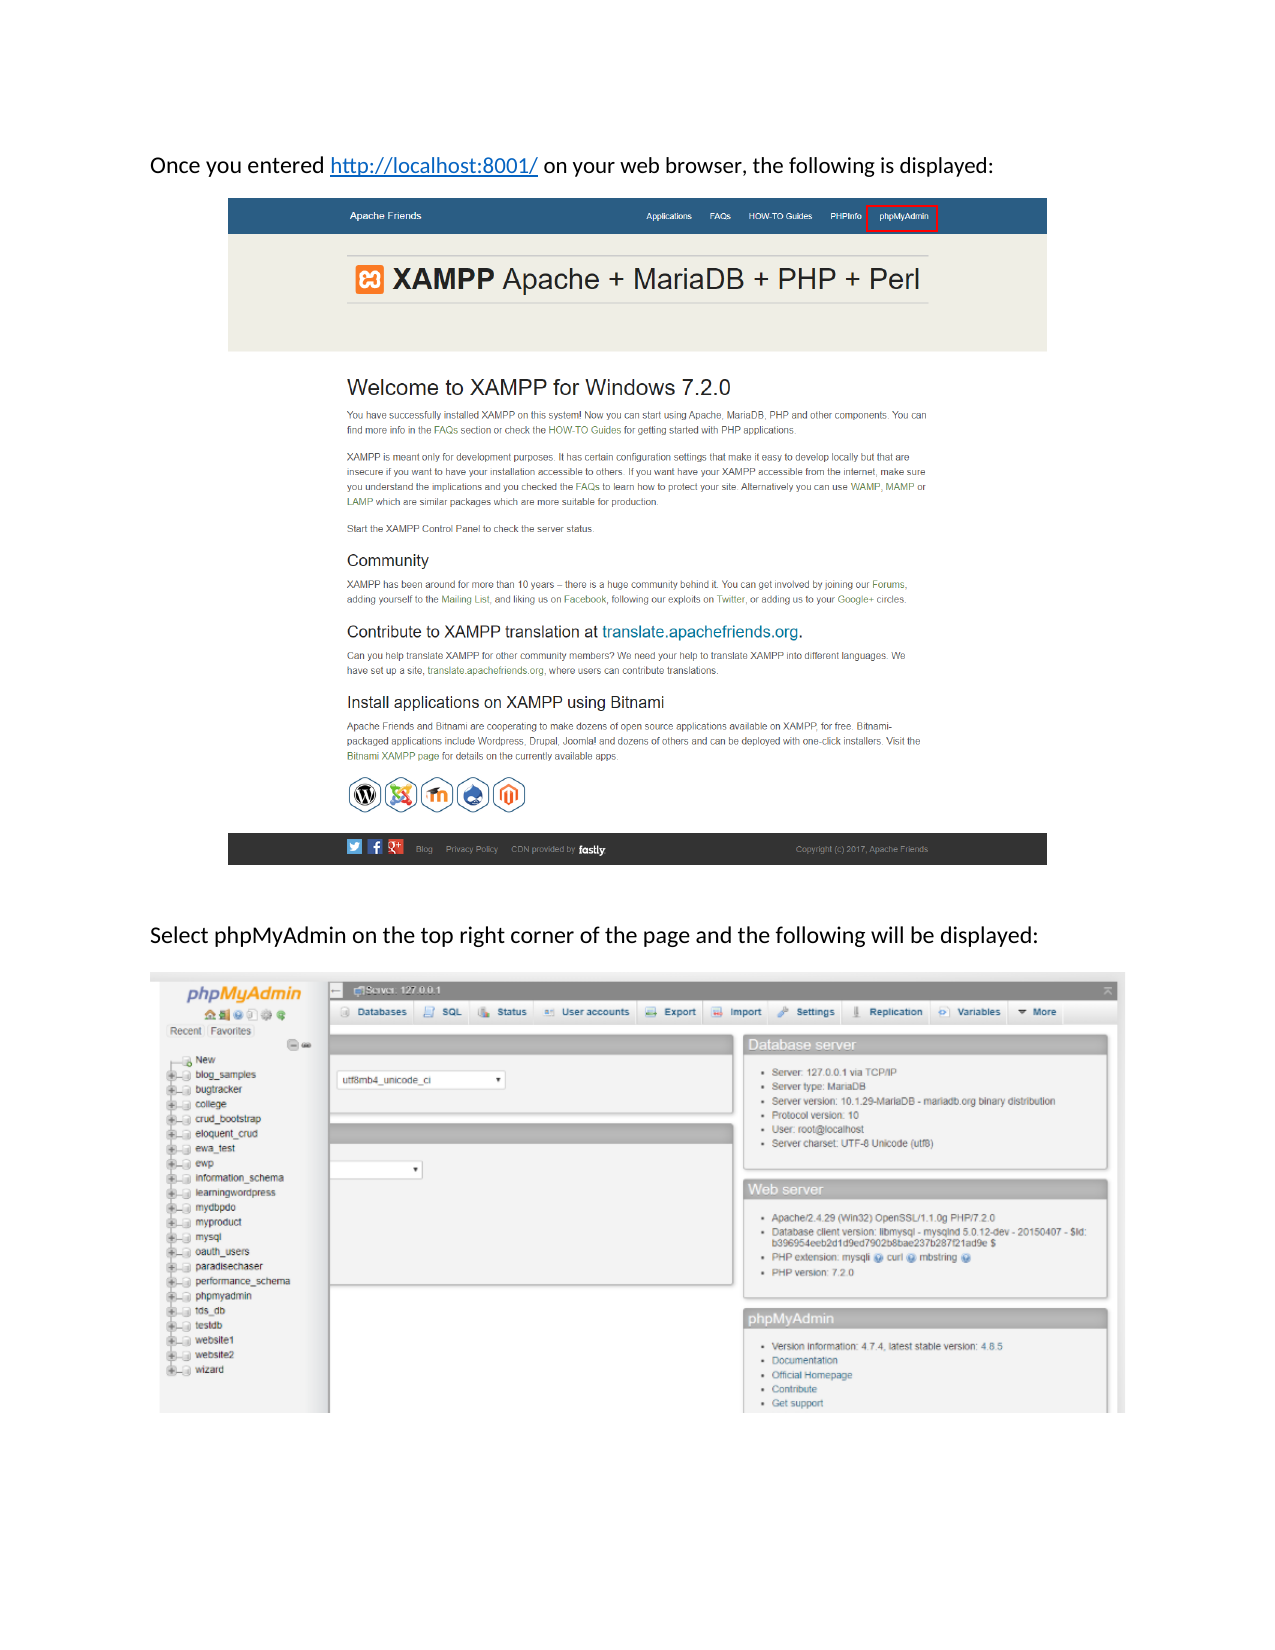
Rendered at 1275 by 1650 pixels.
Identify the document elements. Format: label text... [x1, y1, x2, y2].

text Select phpMyAdmin on the top right corner of the page and the following will be displayed: [150, 920, 1125, 949]
picture [228, 198, 1047, 865]
text Once you entered http://localhost:8001/ on your web browser, the following is displayed: [150, 150, 1125, 179]
picture [150, 972, 1125, 1413]
